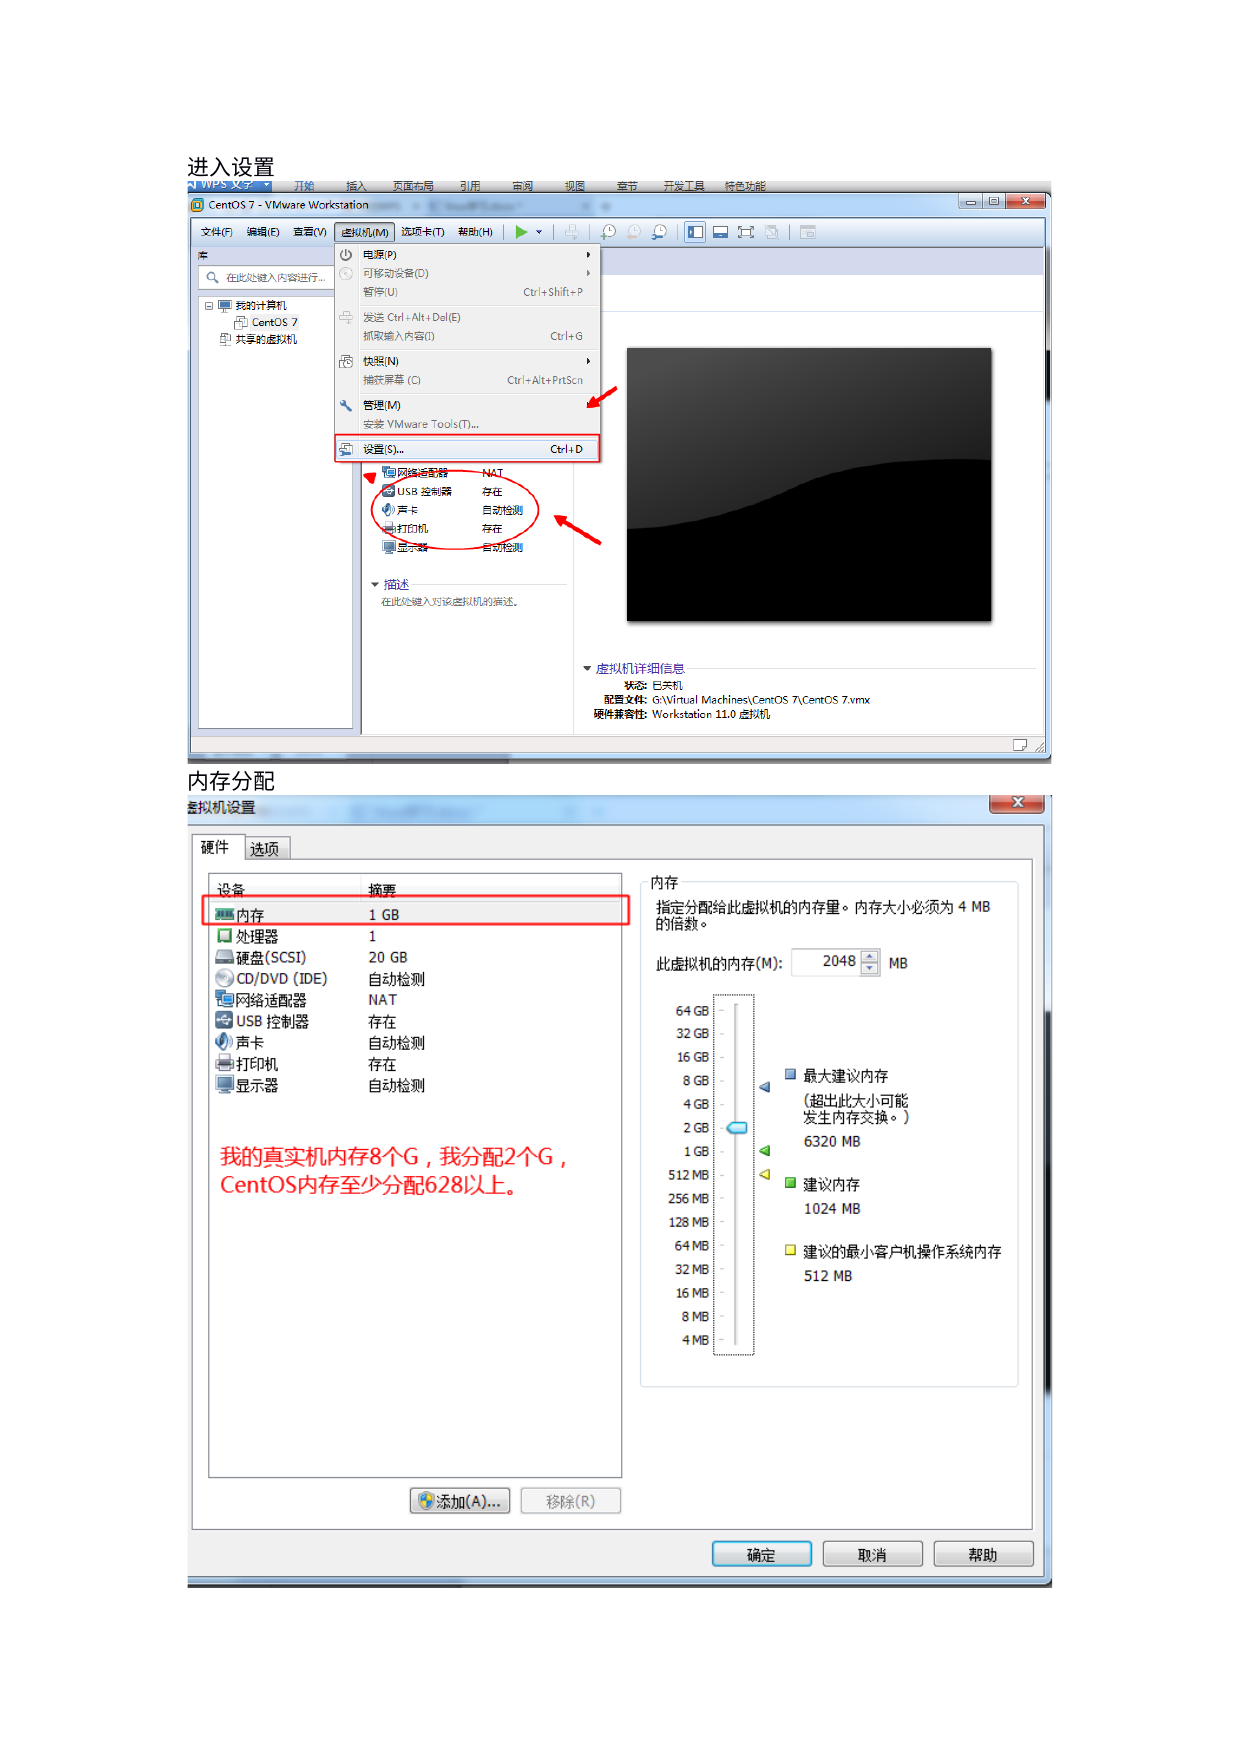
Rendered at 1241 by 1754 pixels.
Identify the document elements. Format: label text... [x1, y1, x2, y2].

picture [187, 795, 1053, 1588]
text 内存分配Cpu设置 [187, 764, 1053, 795]
text 进入设置 [187, 150, 1053, 182]
picture [187, 181, 1052, 764]
